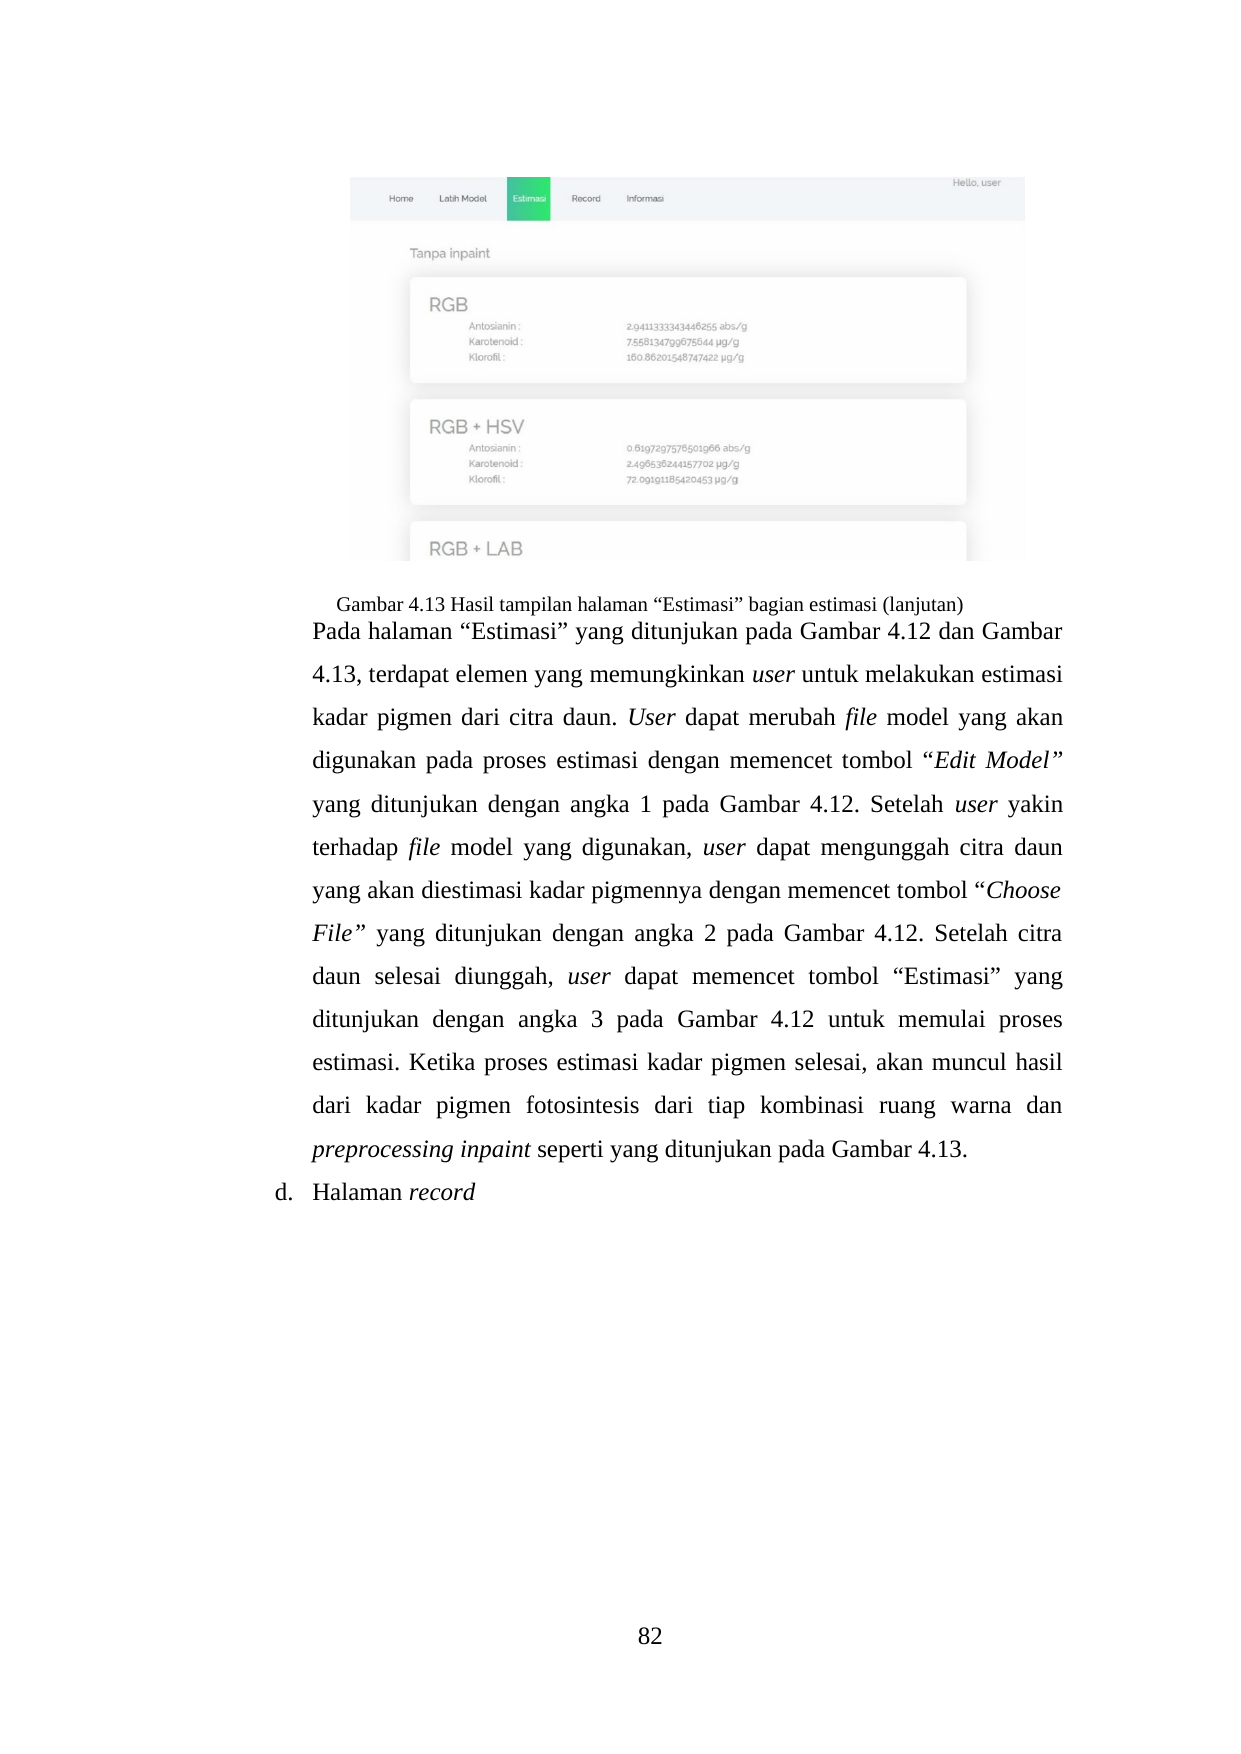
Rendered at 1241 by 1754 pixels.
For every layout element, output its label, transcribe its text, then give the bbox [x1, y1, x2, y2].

text Gambar 4.13 Hasil tampilan halaman “Estimasi” bagian estimasi (lanjutan) [237, 592, 1063, 616]
picture [350, 177, 1025, 561]
list Halaman record [274, 1177, 1063, 1206]
list Pada halaman “Estimasi” yang ditunjukan pada Gambar 4.12 dan Gambar 4.13, terdapat elemen yang memungkinkan user untuk melakukan estimasi kadar pigmen dari citra daun. User dapat merubah file model yang akan digunakan pada proses estimasi dengan memencet tombol “Edit Model” yang ditunjukan dengan angka 1 pada Gambar 4.12. Setelah user yakin terhadap file model yang digunakan, user dapat mengunggah citra daun yang akan diestimasi kadar pigmennya dengan memencet tombol “Choose File” yang ditunjukan dengan angka 2 pada Gambar 4.12. Setelah citra daun selesai diunggah, user dapat memencet tombol “Estimasi” yang ditunjukan dengan angka 3 pada Gambar 4.12 untuk memulai proses estimasi. Ketika proses estimasi kadar pigmen selesai, akan muncul hasil dari kadar pigmen fotosintesis dari tiap kombinasi ruang warna dan preprocessing inpaint seperti yang ditunjukan pada Gambar 4.13. [312, 616, 1063, 1162]
